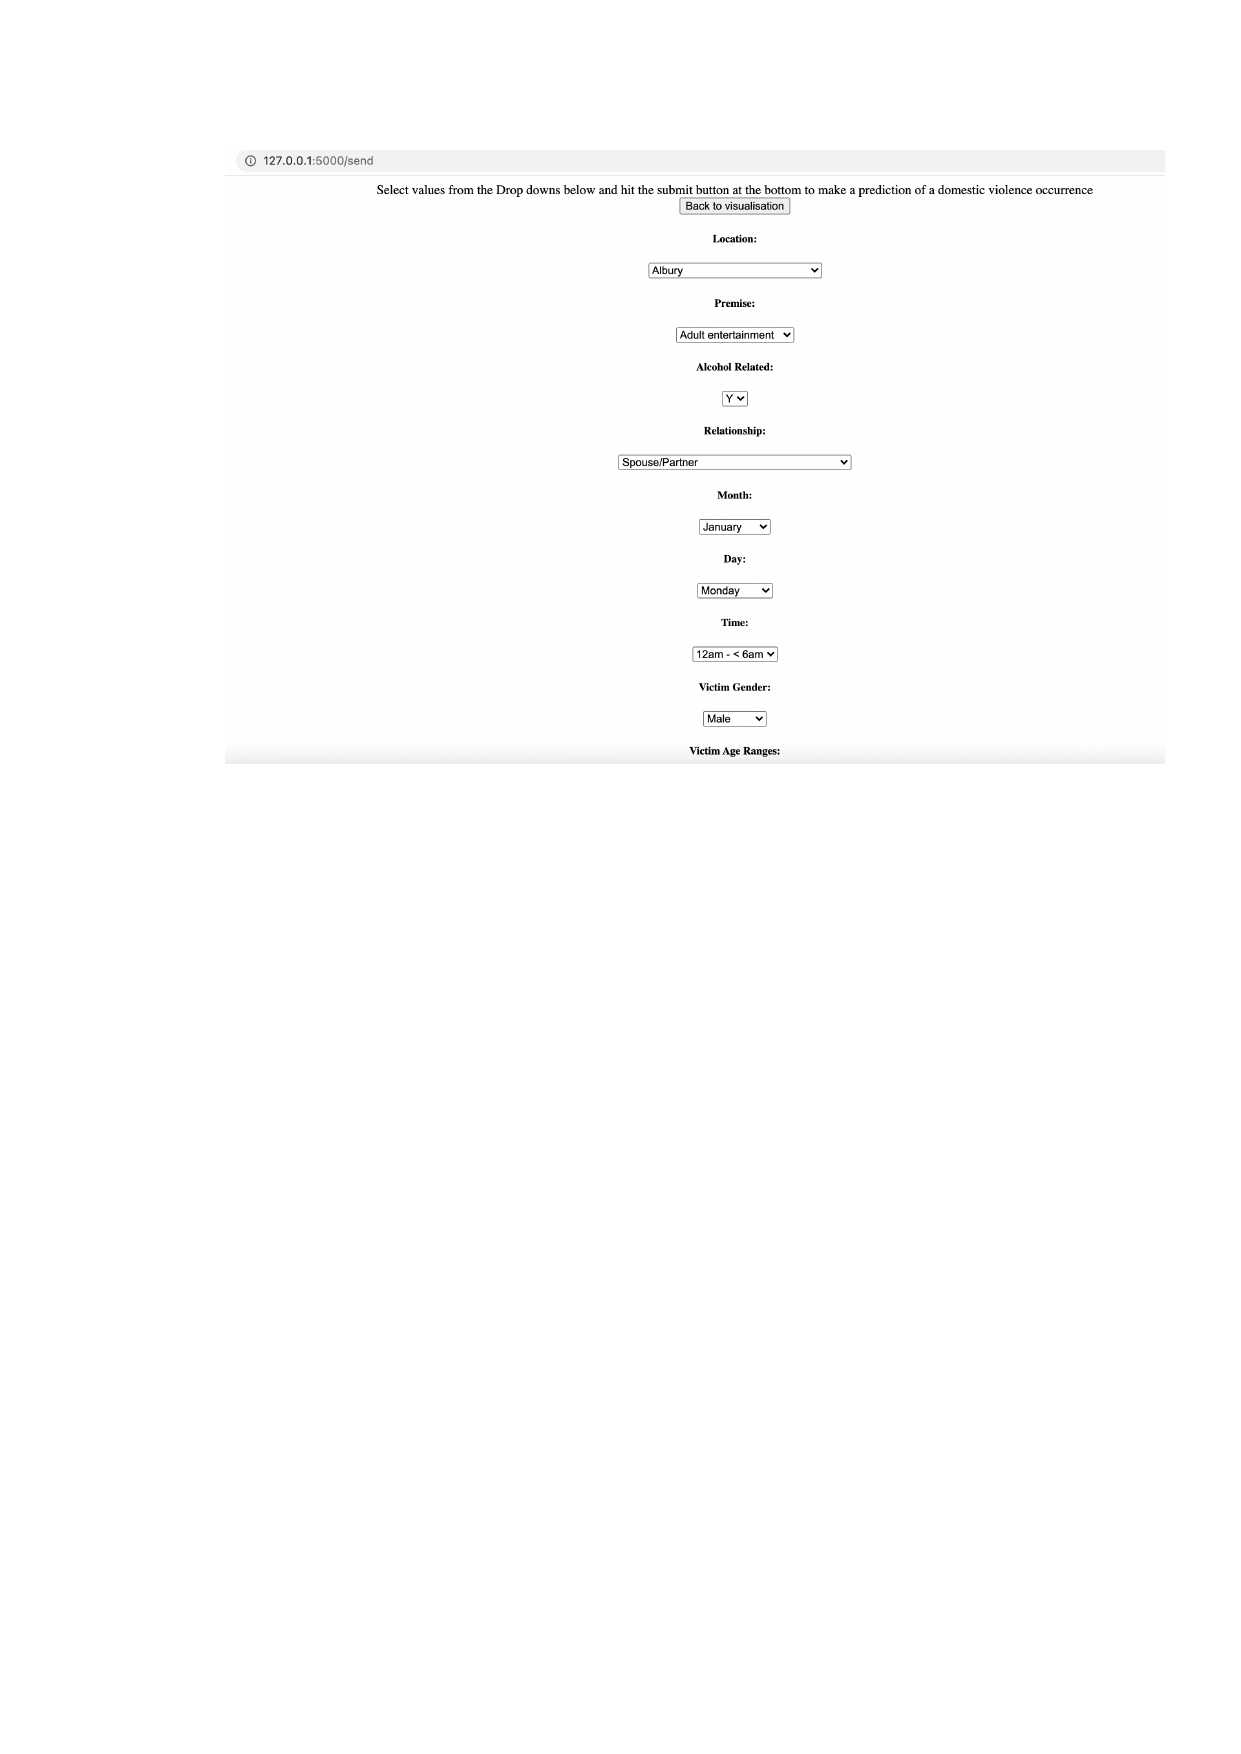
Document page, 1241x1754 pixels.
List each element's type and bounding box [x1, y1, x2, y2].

picture [225, 150, 1166, 764]
